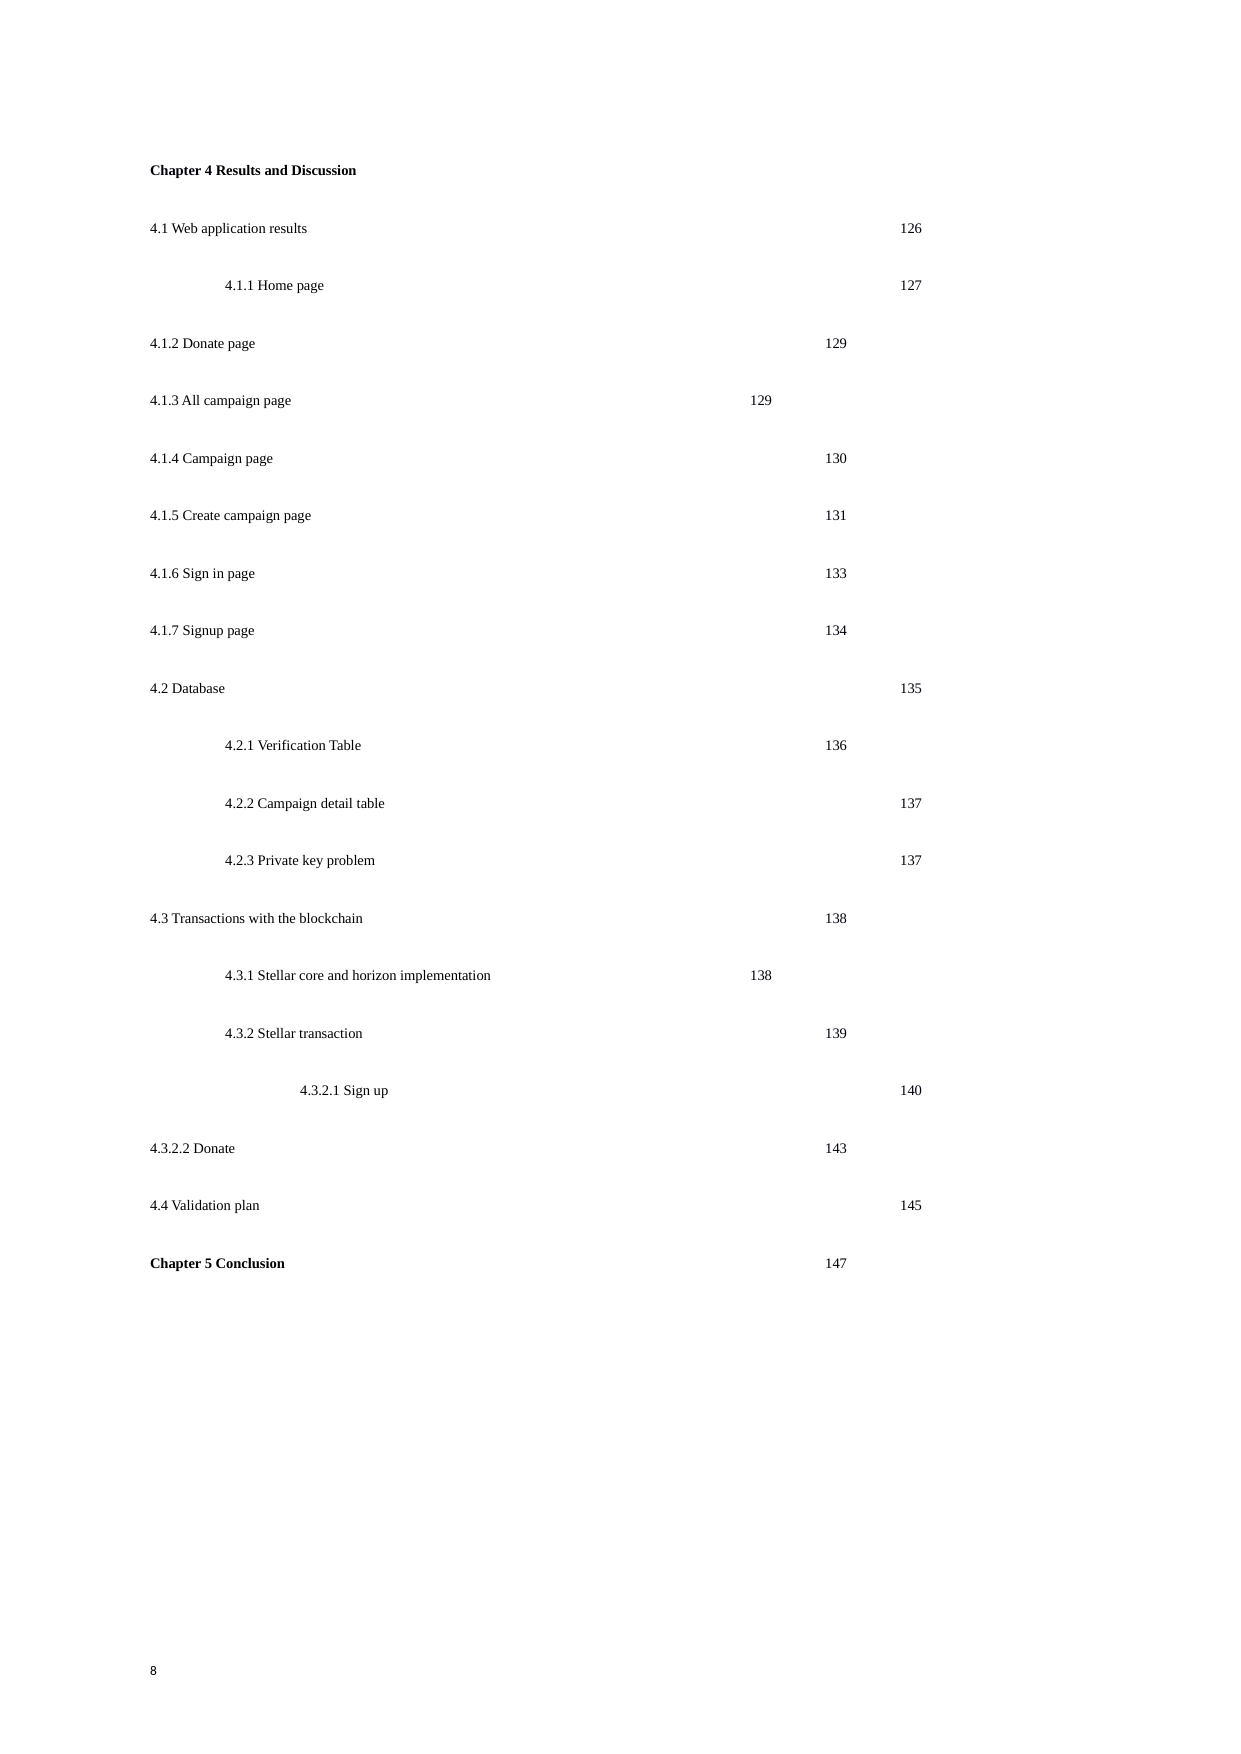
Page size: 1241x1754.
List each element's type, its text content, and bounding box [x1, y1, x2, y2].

text 4.1.7 Signup page 134 [150, 610, 1090, 639]
text Chapter 5 Conclusion 147 [150, 1242, 1090, 1329]
text 4.1.3 All campaign page 129 [150, 380, 1090, 409]
text 4.4 Validation plan 145 [150, 1185, 1090, 1214]
text 4.1.2 Donate page 129 [150, 322, 1090, 351]
text 4.1.1 Home page 127 [150, 265, 1090, 294]
text Chapter 4 Results and Discussion [150, 150, 1090, 179]
text 4.1.6 Sign in page 133 [150, 552, 1090, 581]
text 4.3 Transactions with the blockchain 138 [150, 897, 1090, 926]
text 4.3.1 Stellar core and horizon implementation 138 [150, 955, 1090, 984]
text 4.3.2.1 Sign up 140 [150, 1070, 1090, 1099]
text 4.1.5 Create campaign page 131 [150, 495, 1090, 524]
text 4.2.2 Campaign detail table 137 [150, 782, 1090, 811]
text 4.2 Database 135 [150, 667, 1090, 696]
text 4.1 Web application results 126 [150, 207, 1090, 236]
text 4.3.2 Stellar transaction 139 [150, 1012, 1090, 1041]
text 4.2.3 Private key problem 137 [150, 840, 1090, 869]
text 4.1.4 Campaign page 130 [150, 437, 1090, 466]
text 4.3.2.2 Donate 143 [150, 1127, 1090, 1156]
text 4.2.1 Verification Table 136 [150, 725, 1090, 754]
